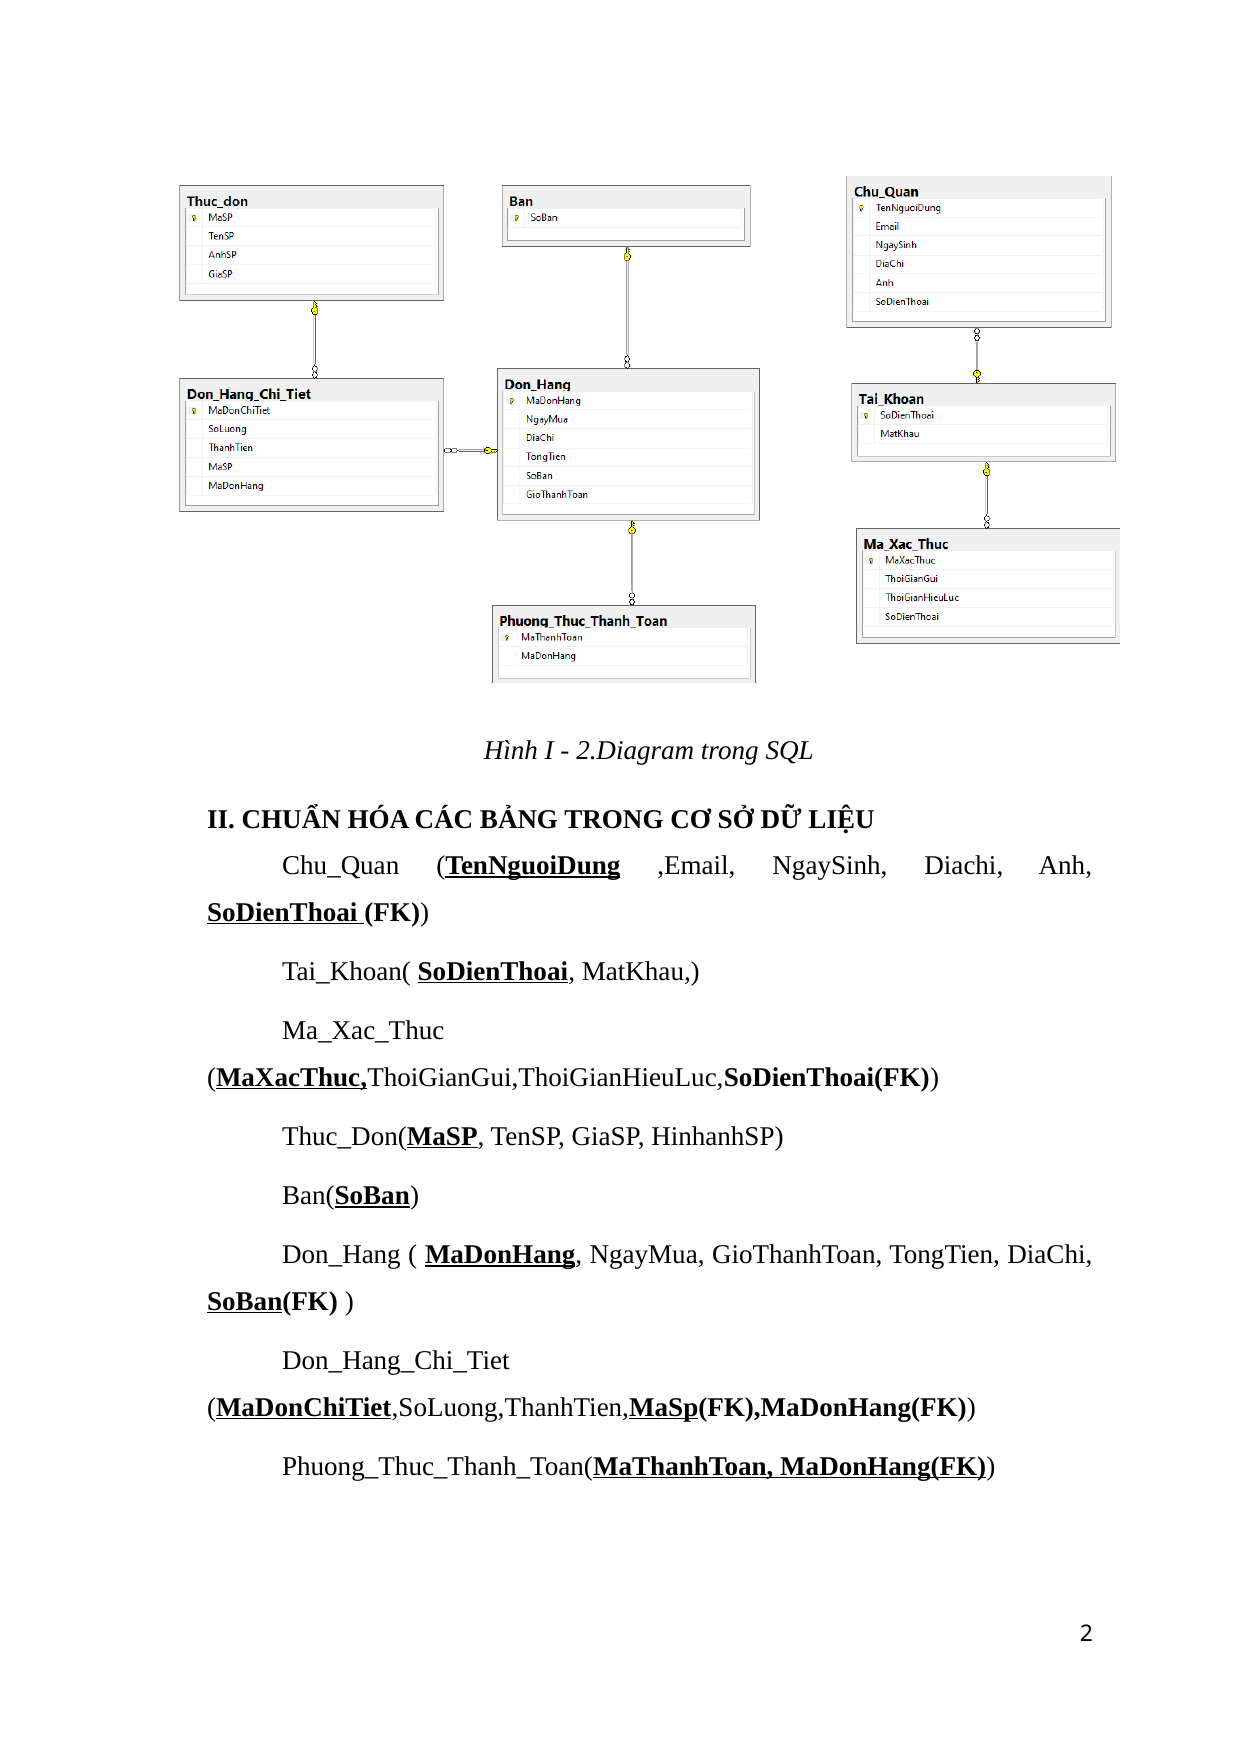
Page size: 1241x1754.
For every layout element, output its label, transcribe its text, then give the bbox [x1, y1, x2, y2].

text Thuc_Don(MaSP, TenSP, GiaSP, HinhanhSP) [207, 1120, 1092, 1151]
text Chu_Quan (TenNguoiDung ,Email, NgaySinh, Diachi, Anh, SoDienThoai (FK)) [207, 849, 1092, 927]
text Ban(SoBan) [207, 1179, 1092, 1210]
text Tai_Khoan( SoDienThoai, MatKhau,) [207, 955, 1092, 986]
text Ma_Xac_Thuc(MaXacThuc,ThoiGianGui,ThoiGianHieuLuc,SoDienThoai(FK)) [207, 1014, 1092, 1092]
picture [179, 176, 1120, 683]
text Don_Hang_Chi_Tiet(MaDonChiTiet,SoLuong,ThanhTien,MaSp(FK),MaDonHang(FK)) [207, 1344, 1092, 1422]
text Phuong_Thuc_Thanh_Toan(MaThanhToan, MaDonHang(FK)) [207, 1450, 1092, 1481]
text Don_Hang ( MaDonHang, NgayMua, GioThanhToan, TongTien, DiaChi, SoBan(FK) ) [207, 1238, 1092, 1316]
subtitle II. CHUẨN HÓA CÁC BẢNG TRONG CƠ SỞ DỮ LIỆU [207, 803, 1092, 834]
